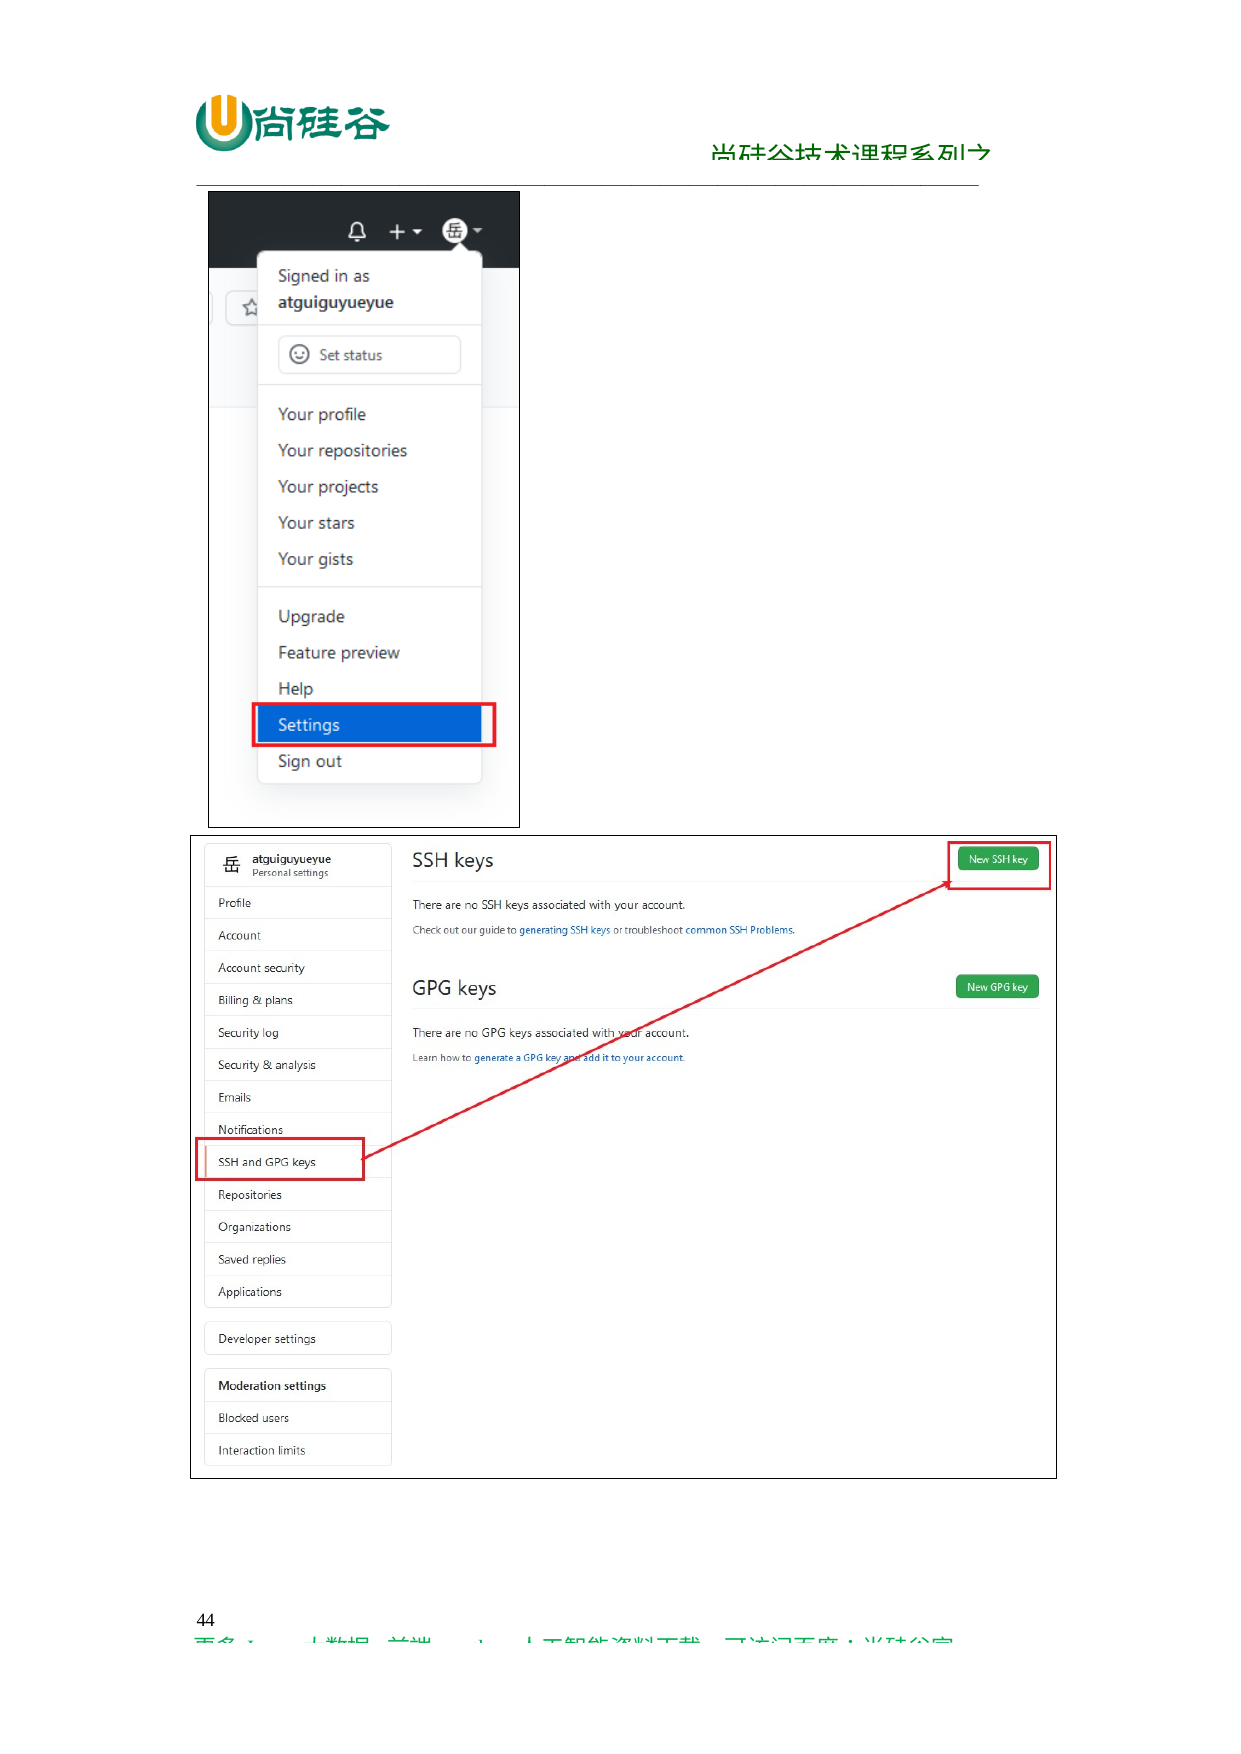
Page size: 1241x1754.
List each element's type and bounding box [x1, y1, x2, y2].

picture [209, 192, 519, 827]
picture [187, 88, 395, 157]
picture [195, 841, 1051, 1466]
